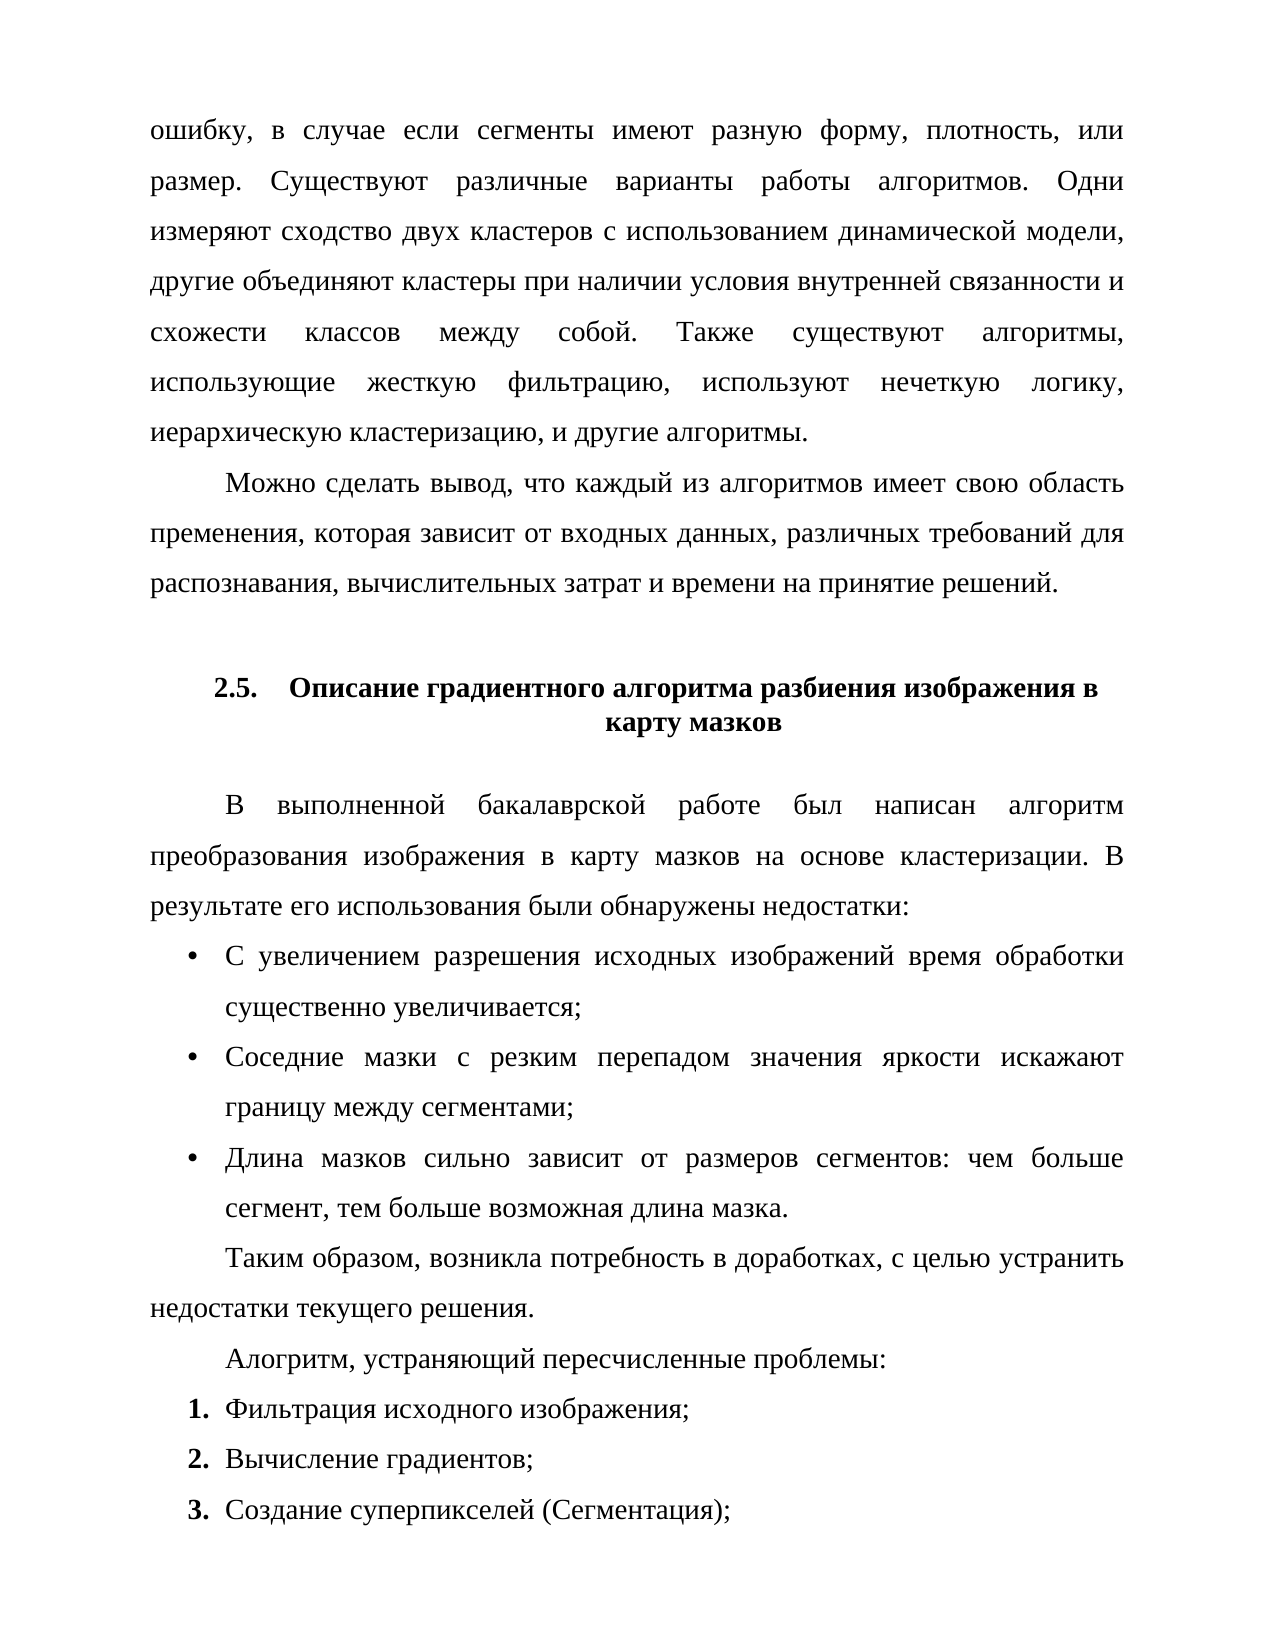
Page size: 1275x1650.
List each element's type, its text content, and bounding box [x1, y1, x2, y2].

text В выполненной бакалаврской работе был написан алгоритм преобразования изображения в карту мазков на основе кластеризации. В результате его использования были обнаружены недостатки: [150, 787, 1125, 922]
list Соседние мазки с резким перепадом значения яркости искажают границу между сегментами; [187, 1039, 1125, 1123]
list Длина мазков сильно зависит от размеров сегментов: чем больше сегмент, тем больше возможная длина мазка. [187, 1140, 1125, 1223]
list С увеличением разрешения исходных изображений время обработки существенно увеличивается; [187, 938, 1125, 1022]
list Фильтрация исходного изображения; [187, 1391, 1125, 1425]
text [150, 112, 1125, 448]
text Таким образом, возникла потребность в доработках, с целью устранить недостатки текущего решения. [150, 1240, 1125, 1324]
subtitle Описание градиентного алгоритма разбиения изображения в карту мазков [187, 670, 1125, 737]
text Можно сделать вывод, что каждый из алгоритмов имеет свою область пременения, которая зависит от входных данных, различных требований для распознавания, вычислительных затрат и времени на принятие решений. [150, 465, 1125, 599]
list Создание суперпикселей (Сегментация); [187, 1492, 1125, 1525]
text Алогритм, устраняющий пересчиcленные проблемы: [150, 1341, 1125, 1374]
list Вычисление градиентов; [187, 1442, 1125, 1475]
